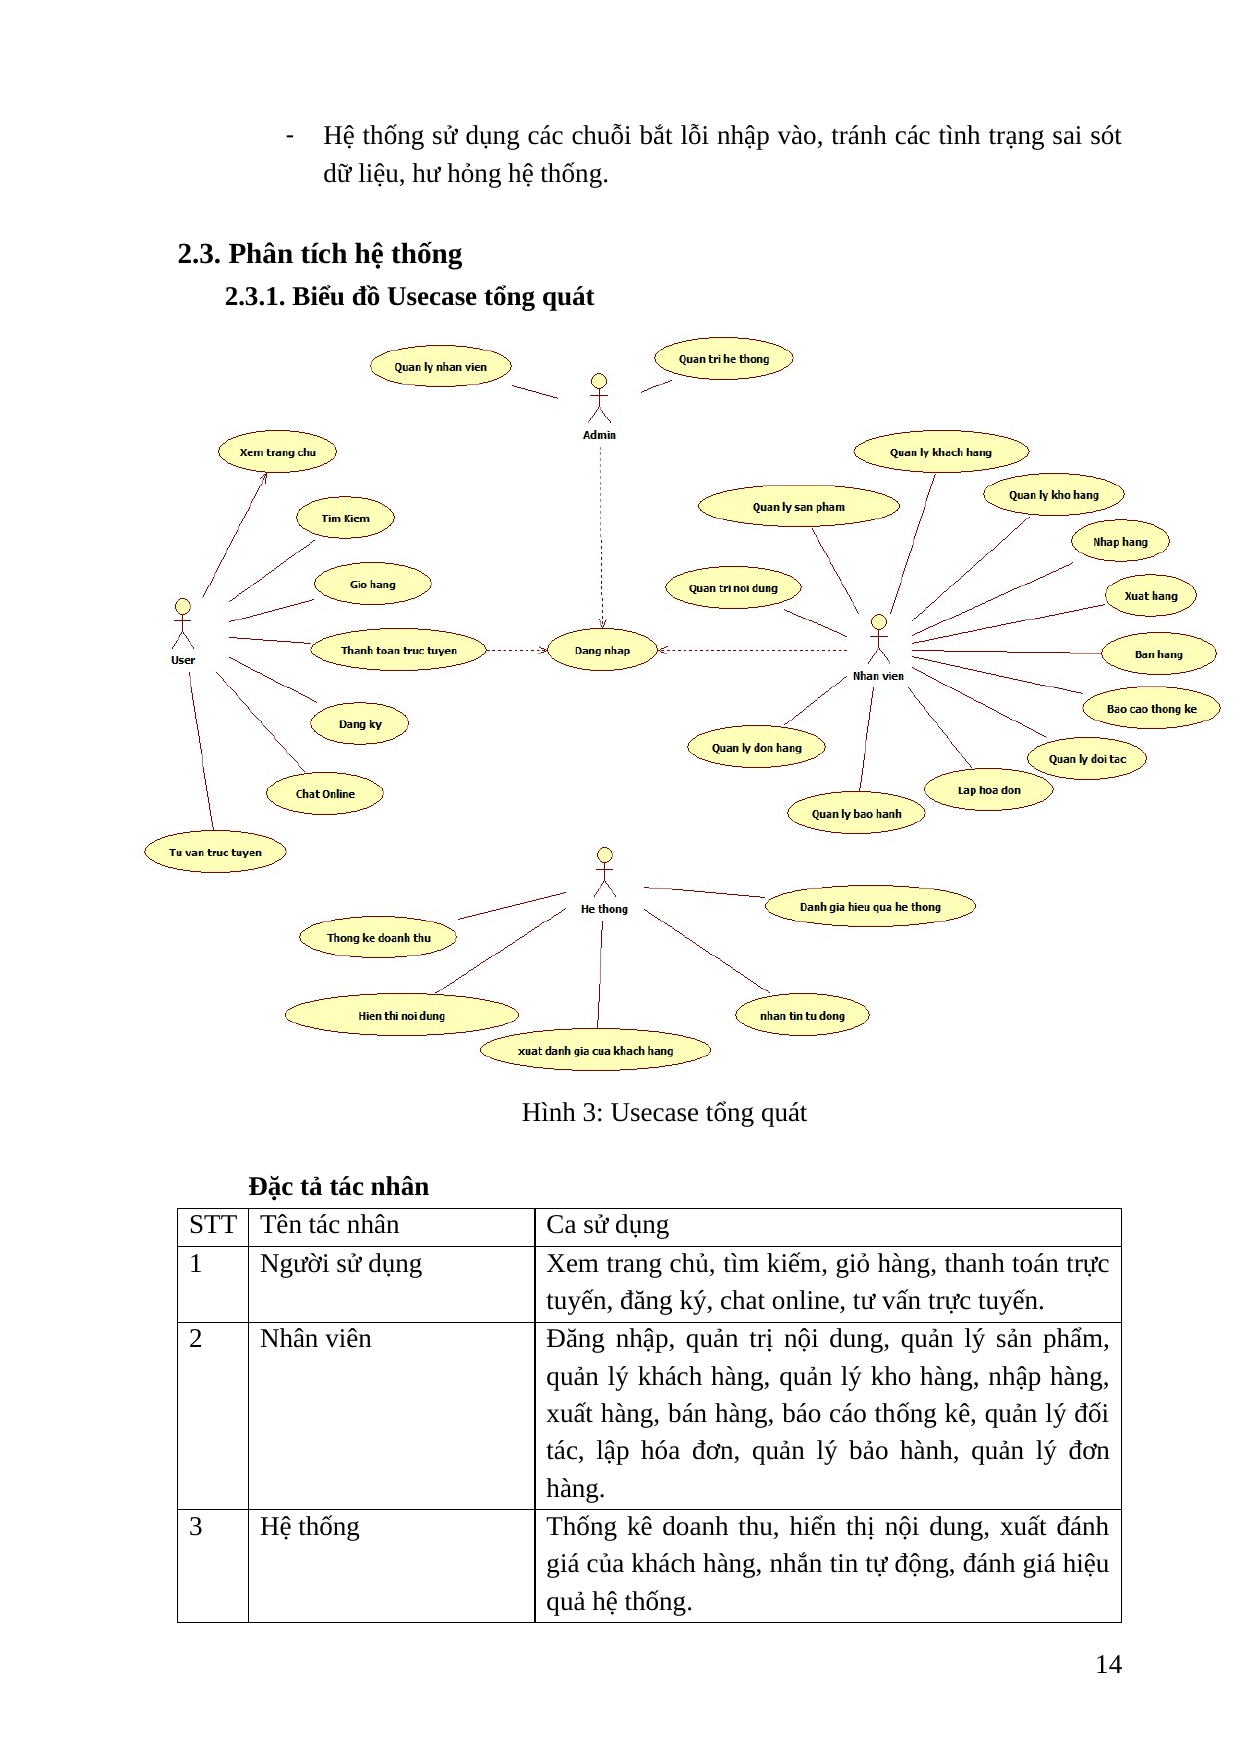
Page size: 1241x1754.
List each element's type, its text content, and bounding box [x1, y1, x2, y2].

table_header Tên tác nhân [249, 1209, 534, 1246]
text Đặc tả tác nhân [177, 1170, 1122, 1201]
table_cell Thống kê doanh thu, hiển thị nội dung, xuất đánh giá của khách hàng, nhắn tin tự động, đánh giá hiệu quả hệ thống. [536, 1510, 1121, 1622]
text Hình 3: Usecase tổng quát [177, 1096, 1122, 1127]
subtitle 2.3.1. Biểu đồ Usecase tổng quát [177, 280, 1122, 312]
subtitle 2.3. Phân tích hệ thống [177, 236, 1122, 269]
table_cell Người sử dụng [249, 1247, 534, 1322]
table_cell 2 [178, 1323, 248, 1509]
table_cell Xem trang chủ, tìm kiếm, giỏ hàng, thanh toán trực tuyến, đăng ký, chat online, tư vấn trực tuyến. [536, 1247, 1121, 1322]
table_header STT [178, 1209, 248, 1246]
table_cell Nhân viên [249, 1323, 534, 1509]
table_cell 3 [178, 1510, 248, 1622]
table_cell Đăng nhập, quản trị nội dung, quản lý sản phẩm, quản lý khách hàng, quản lý kho hàng, nhập hàng, xuất hàng, bán hàng, báo cáo thống kê, quản lý đối tác, lập hóa đơn, quản lý bảo hành, quản lý đơn hàng. [536, 1323, 1121, 1509]
list Hệ thống sử dụng các chuỗi bắt lỗi nhập vào, tránh các tình trạng sai sót dữ liệu, hư hỏng hệ thống. [286, 118, 1122, 188]
table_cell Hệ thống [249, 1510, 534, 1622]
table_header Ca sử dụng [536, 1209, 1121, 1246]
picture [118, 317, 1238, 1090]
table_cell 1 [178, 1247, 248, 1322]
